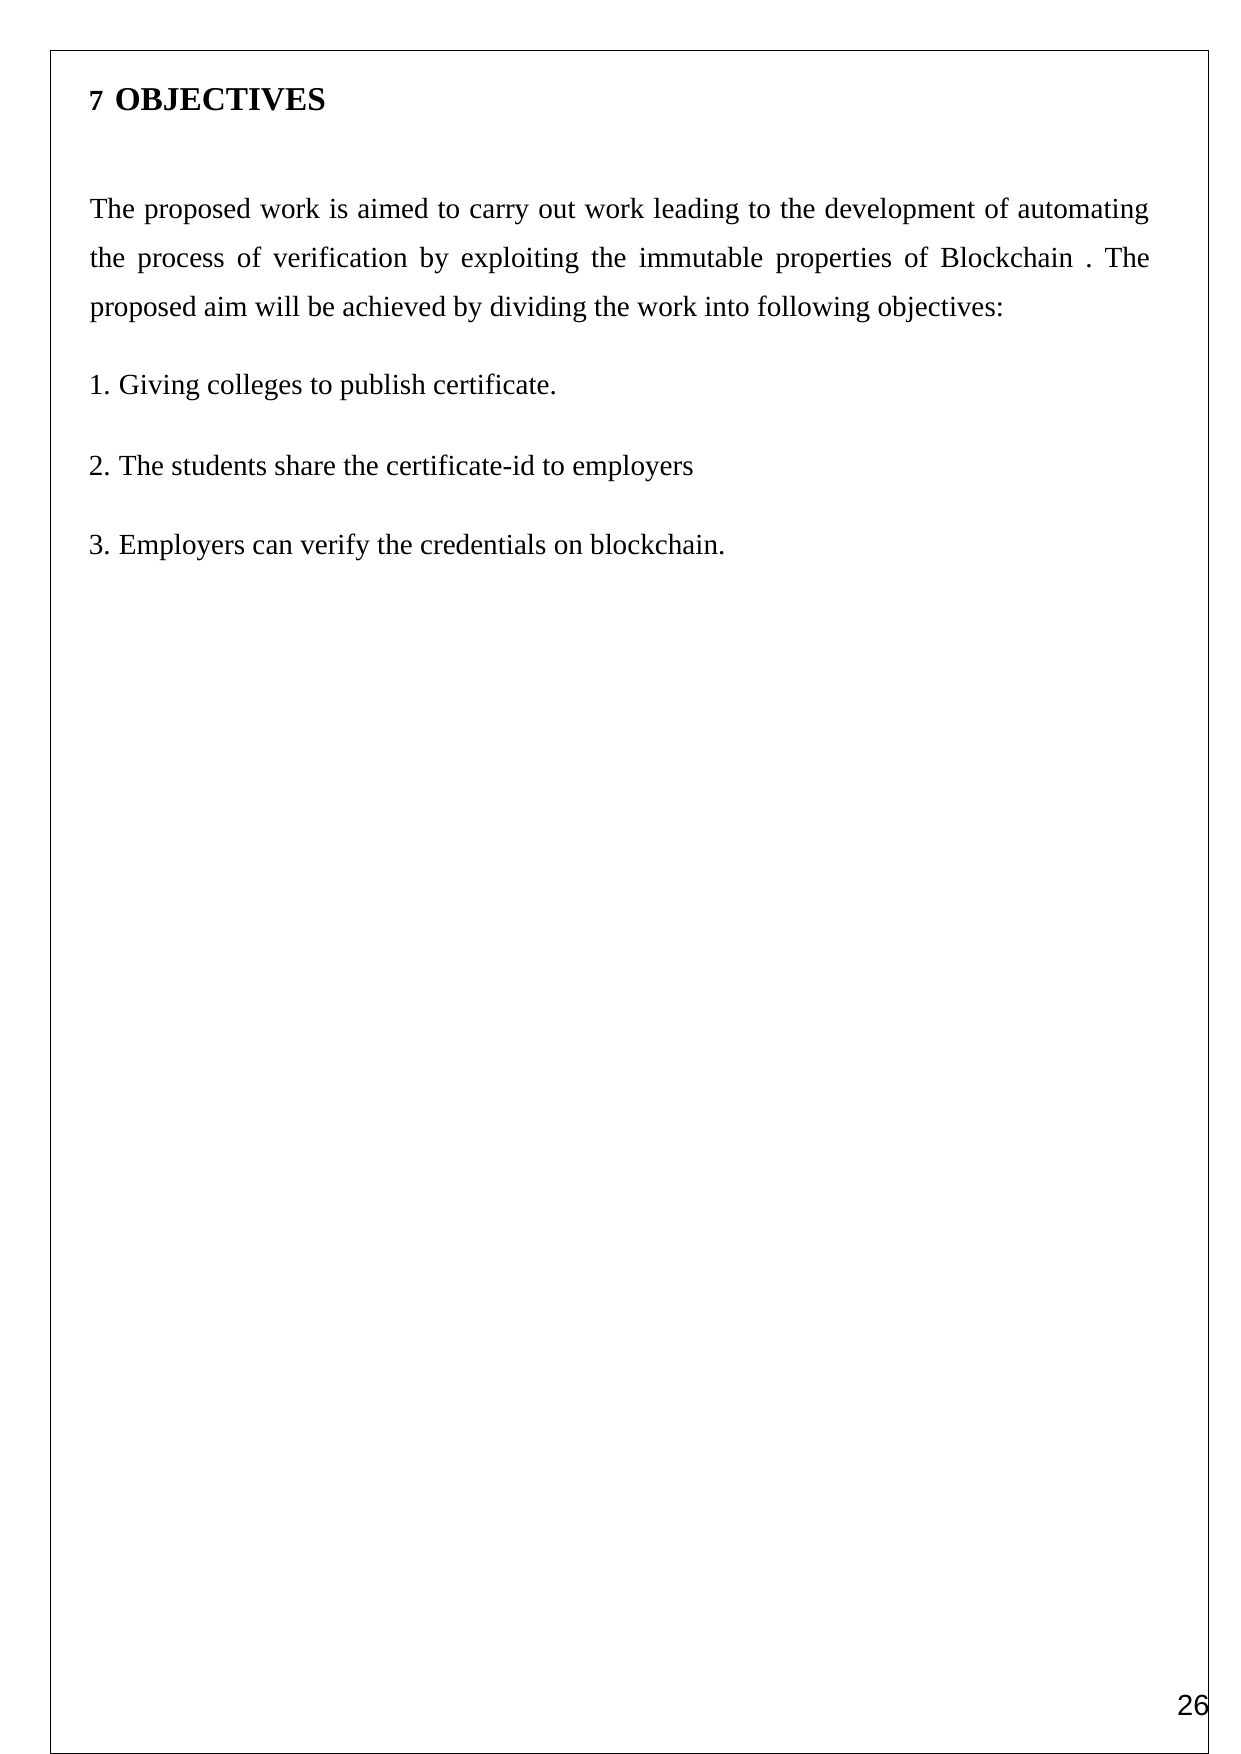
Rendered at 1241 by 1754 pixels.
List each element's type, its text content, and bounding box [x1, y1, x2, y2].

list OBJECTIVES [88, 79, 1208, 117]
list The students share the certificate-id to employers [88, 448, 1208, 482]
list Giving colleges to publish certificate. [88, 367, 1208, 401]
text The proposed work is aimed to carry out work leading to the development of automating the process of verification by exploiting the immutable properties of Blockchain . The proposed aim will be achieved by dividing the work into following objectives: [89, 191, 1151, 323]
text 26 [88, 1688, 1208, 1721]
list Employers can verify the credentials on blockchain. [88, 527, 1208, 561]
